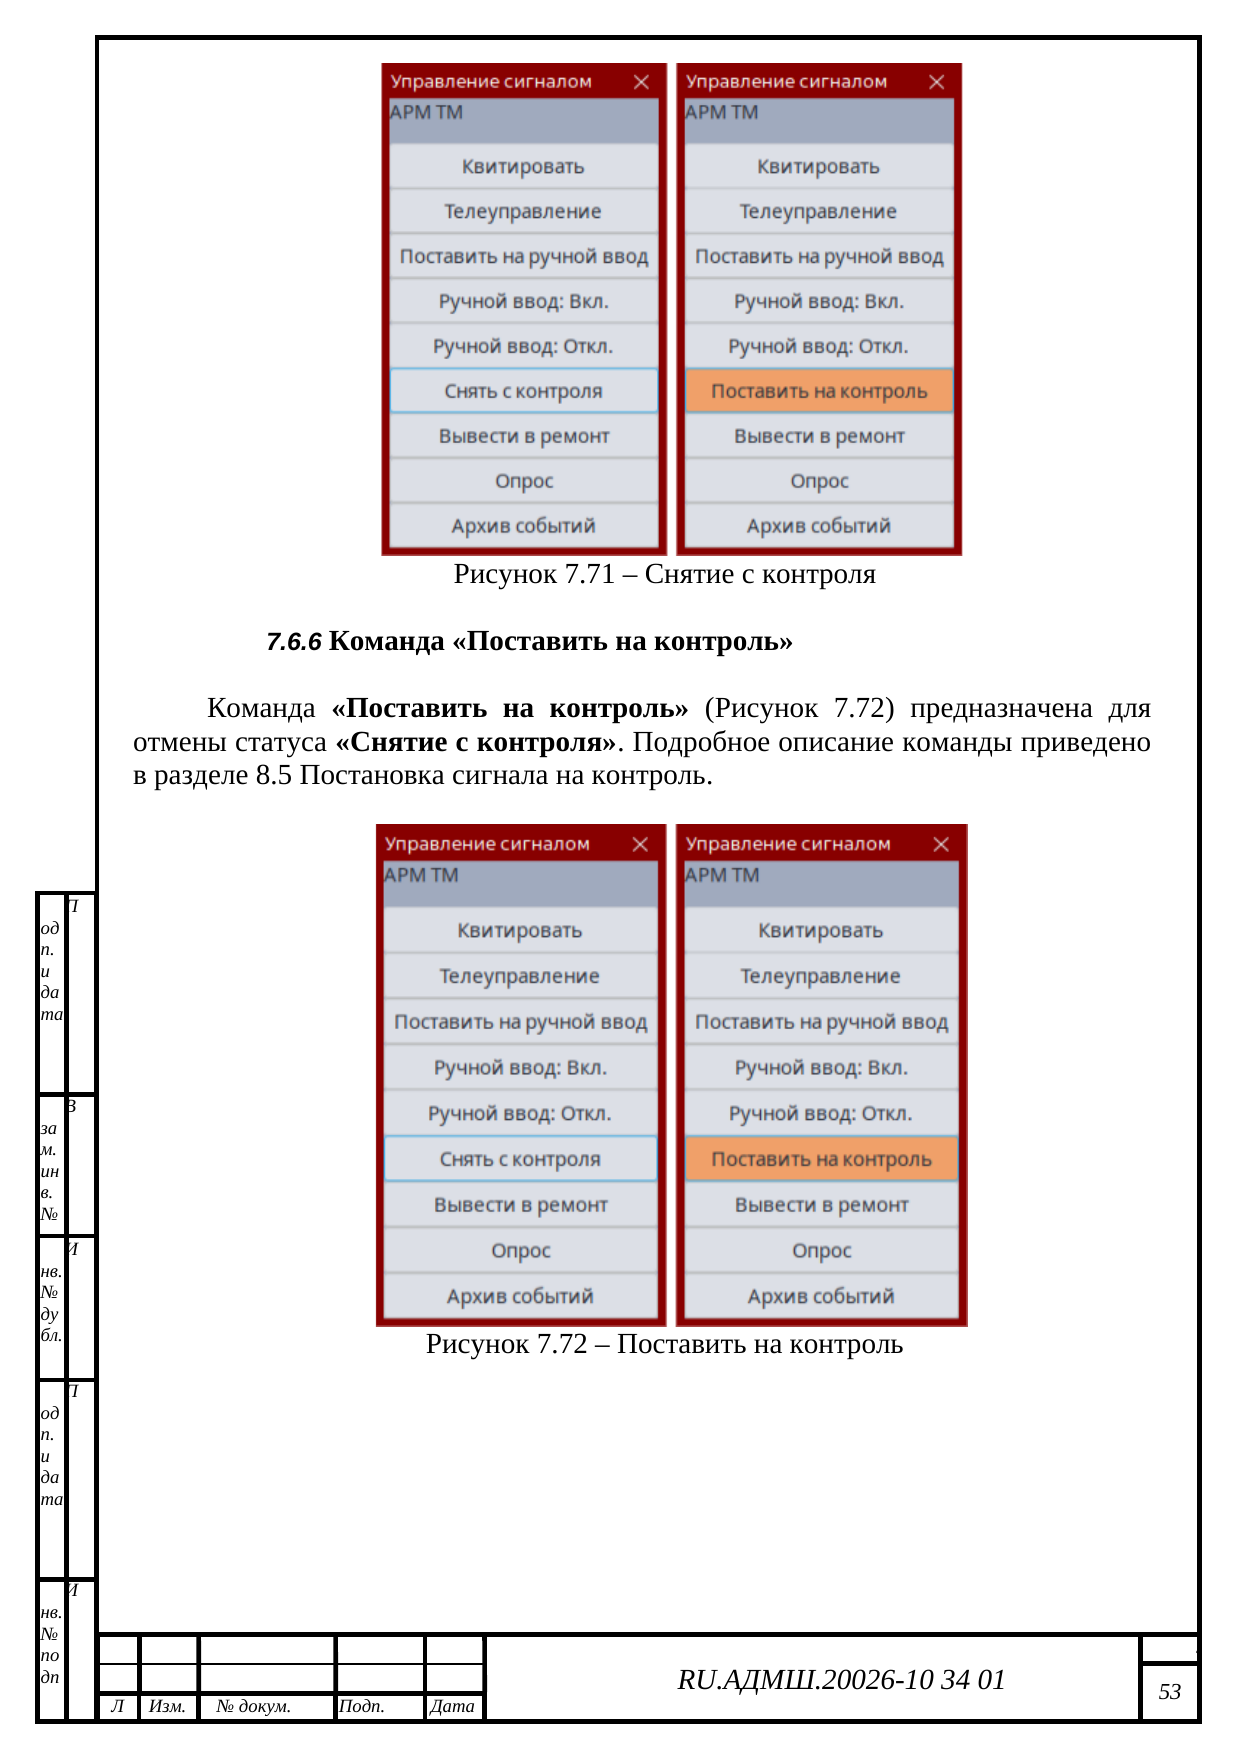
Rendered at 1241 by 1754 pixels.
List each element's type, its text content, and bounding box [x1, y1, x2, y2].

text Рисунок 7.56 – Поставить на контроль [133, 1327, 1137, 1360]
text Рисунок 7.55 – Снятие с контроля [133, 556, 1137, 589]
subtitle Команда «Поставить на контроль» [177, 623, 1152, 657]
picture [375, 824, 968, 1327]
picture [381, 63, 963, 556]
